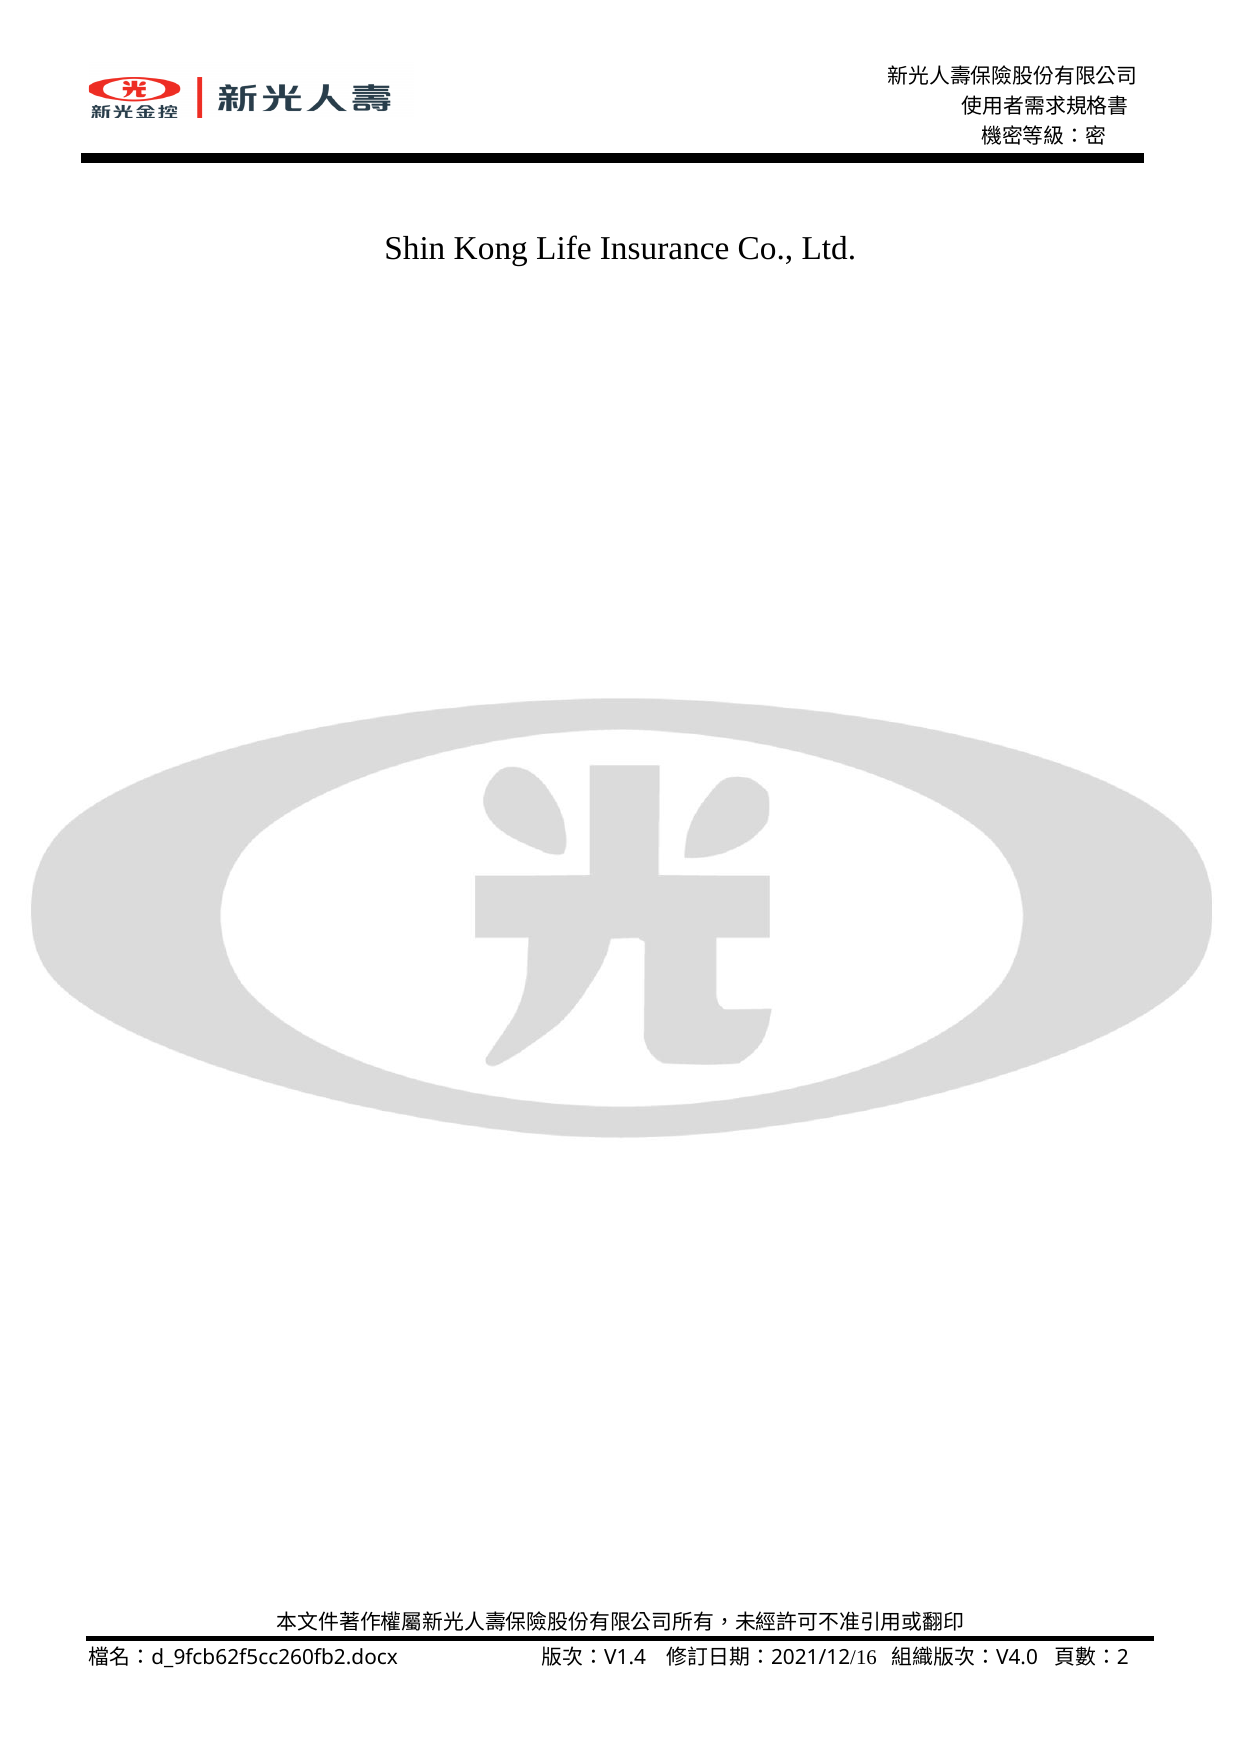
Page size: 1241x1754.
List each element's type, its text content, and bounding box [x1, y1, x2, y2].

picture [88, 61, 414, 118]
picture [25, 690, 1215, 1144]
text Shin Kong Life Insurance Co., Ltd. [89, 210, 1152, 285]
